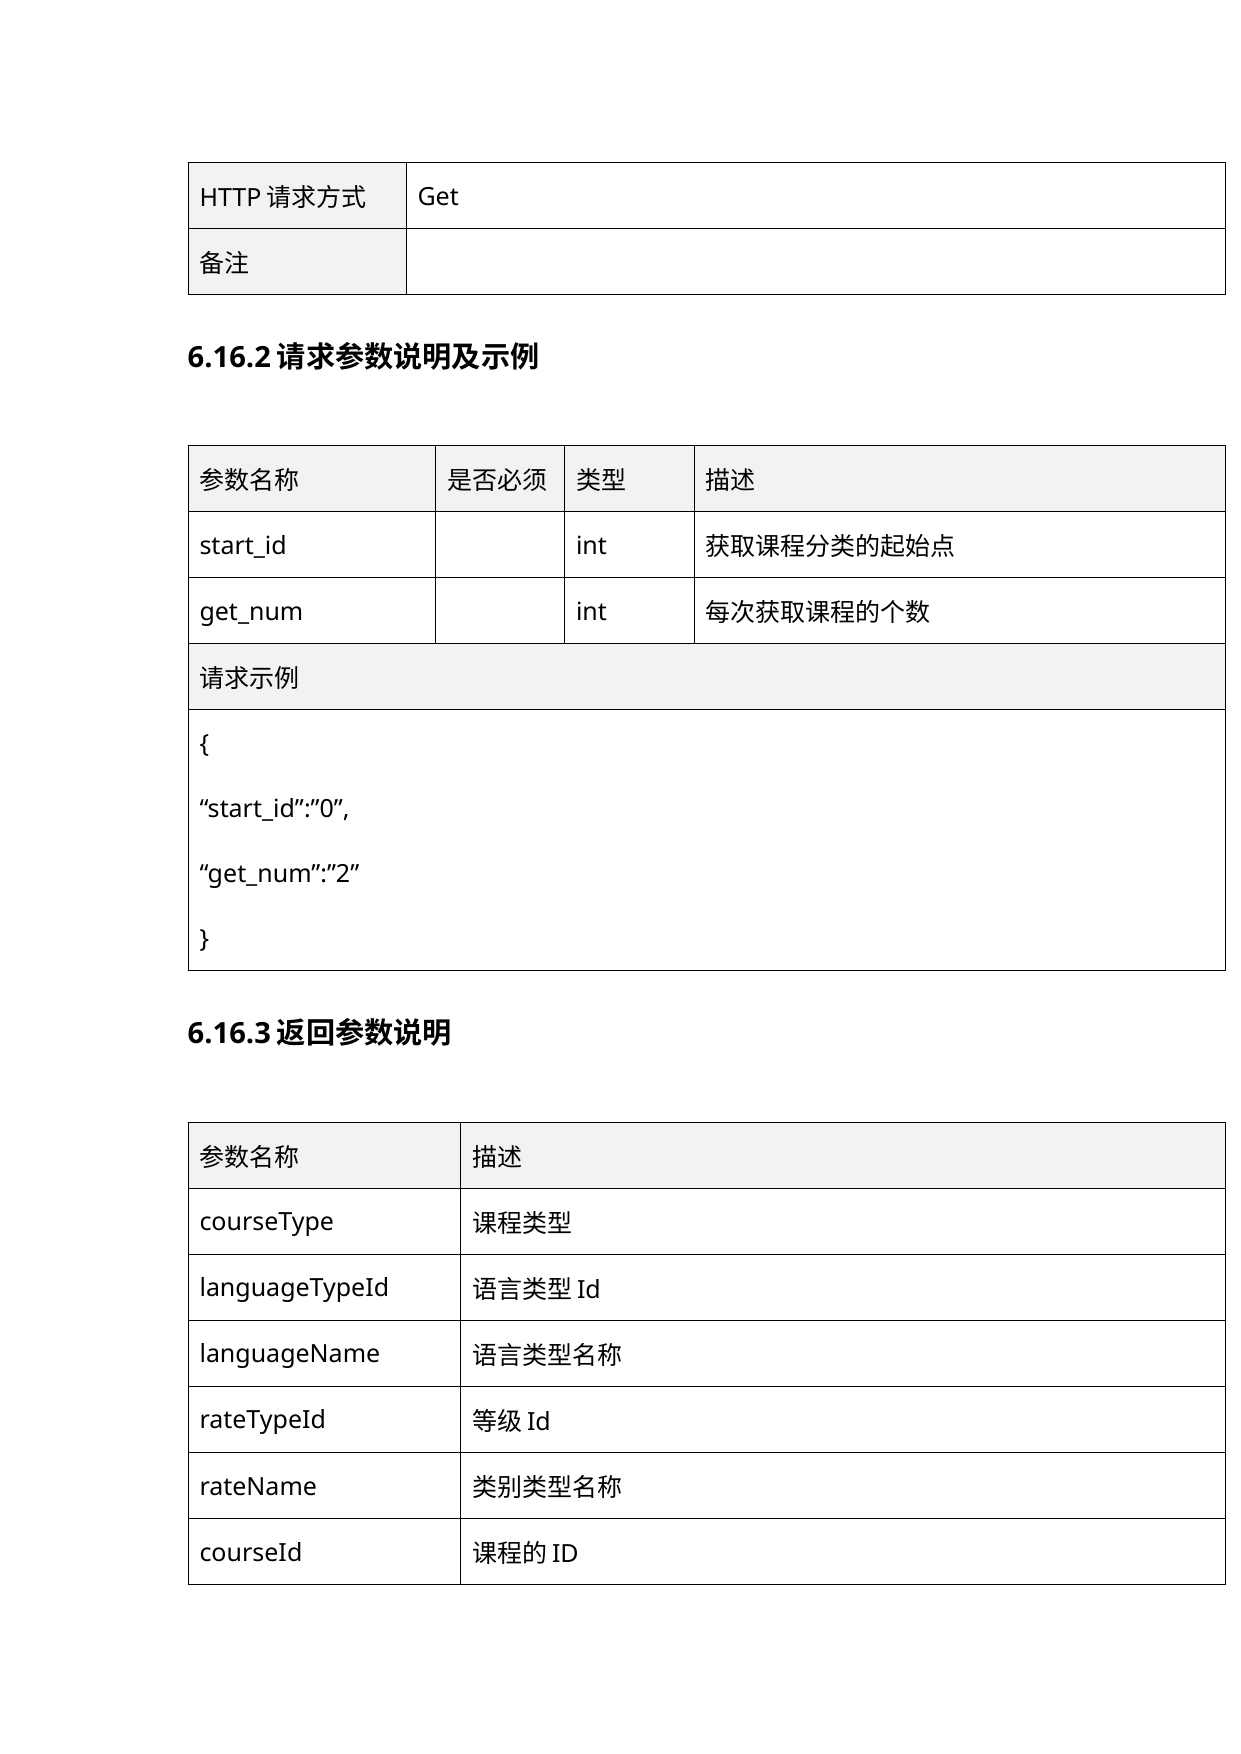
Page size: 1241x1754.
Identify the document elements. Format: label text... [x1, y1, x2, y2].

table_cell [407, 229, 1225, 294]
table_cell 等级Id [461, 1387, 1225, 1452]
table_cell get_num [189, 578, 435, 643]
table_cell languageTypeId [189, 1255, 460, 1320]
table_cell rateTypeId [189, 1387, 460, 1452]
table_cell [436, 578, 564, 643]
table_header 参数名称 [189, 446, 435, 511]
table_cell 语言类型Id [461, 1255, 1225, 1320]
subtitle 6.16.3返回参数说明 [187, 998, 1053, 1063]
table_cell Get [407, 163, 1225, 228]
table_cell courseType [189, 1189, 460, 1254]
table_cell languageName [189, 1321, 460, 1386]
table_cell HTTP请求方式 [189, 163, 406, 228]
table_header 描述 [695, 446, 1225, 511]
table_cell int [565, 512, 694, 577]
table_cell 请求示例 [189, 644, 1225, 709]
table_header 类型 [565, 446, 694, 511]
table_cell 每次获取课程的个数 [695, 578, 1225, 643]
table_cell start_id [189, 512, 435, 577]
table_header 参数名称 [189, 1123, 460, 1188]
table_cell 语言类型名称 [461, 1321, 1225, 1386]
table_cell 课程的ID [461, 1519, 1225, 1584]
table_cell [436, 512, 564, 577]
table_cell 获取课程分类的起始点 [695, 512, 1225, 577]
subtitle 6.16.2请求参数说明及示例 [187, 322, 1053, 387]
table_header 是否必须 [436, 446, 564, 511]
table_cell int [565, 578, 694, 643]
table_cell 备注 [189, 229, 406, 294]
table_cell { “start_id”:”0”, “get_num”:”2” } [189, 710, 1225, 970]
table_cell rateName [189, 1453, 460, 1518]
table_header 描述 [461, 1123, 1225, 1188]
table_cell courseId [189, 1519, 460, 1584]
table_cell 课程类型 [461, 1189, 1225, 1254]
table_cell 类别类型名称 [461, 1453, 1225, 1518]
